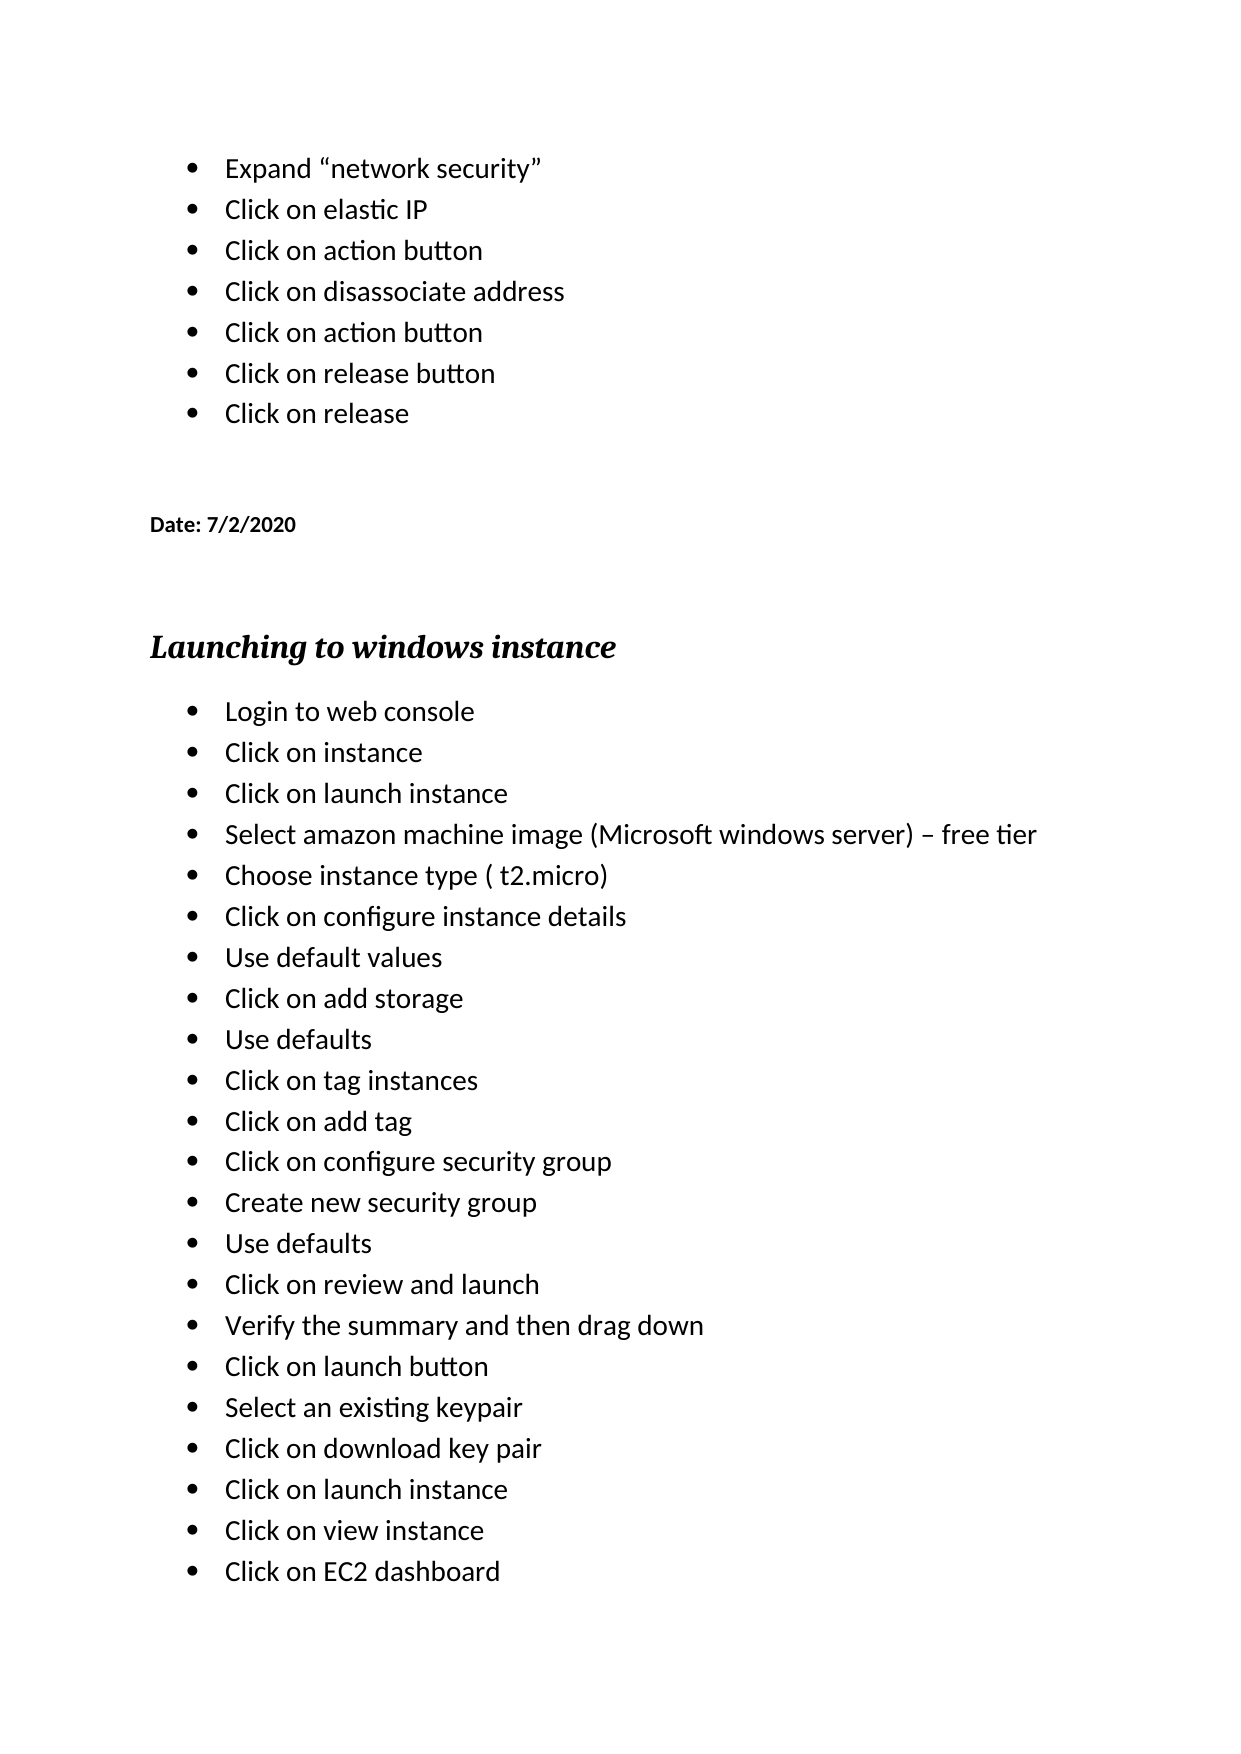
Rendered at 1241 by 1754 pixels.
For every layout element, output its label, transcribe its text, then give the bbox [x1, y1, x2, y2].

list Click on launch instance [187, 775, 1090, 811]
list Click on action button [187, 232, 1090, 267]
list Click on tag instances [187, 1062, 1090, 1097]
list Click on add storage [187, 980, 1090, 1015]
list Expand “network security” [187, 150, 1090, 186]
list Select an existing keypair [187, 1389, 1090, 1425]
list Choose instance type ( t2.micro) [187, 857, 1090, 893]
list Use default values [187, 939, 1090, 974]
list Create new security group [187, 1184, 1090, 1220]
list Verify the summary and then drag down [187, 1307, 1090, 1343]
list Use defaults [187, 1021, 1090, 1056]
list Use defaults [187, 1225, 1090, 1261]
list Select amazon machine image (Microsoft windows server) – free tier [187, 816, 1090, 852]
list Click on review and launch [187, 1266, 1090, 1302]
list Click on launch instance [187, 1471, 1090, 1507]
text Date: 7/2/2020 [150, 510, 1090, 538]
list Click on download key pair [187, 1430, 1090, 1466]
text Launching to windows instance [150, 628, 1090, 667]
list Click on configure instance details [187, 898, 1090, 933]
list Click on elastic IP [187, 191, 1090, 227]
list Click on release button [187, 355, 1090, 390]
list Click on configure security group [187, 1143, 1090, 1179]
list Click on EC2 dashboard [187, 1553, 1090, 1588]
list Click on launch button [187, 1348, 1090, 1384]
list Click on add tag [187, 1103, 1090, 1138]
list Click on view instance [187, 1512, 1090, 1548]
list Click on disassociate address [187, 273, 1090, 308]
list Login to web console [187, 693, 1090, 729]
list Click on action button [187, 314, 1090, 349]
list Click on release [187, 396, 1090, 431]
list Click on instance [187, 734, 1090, 770]
